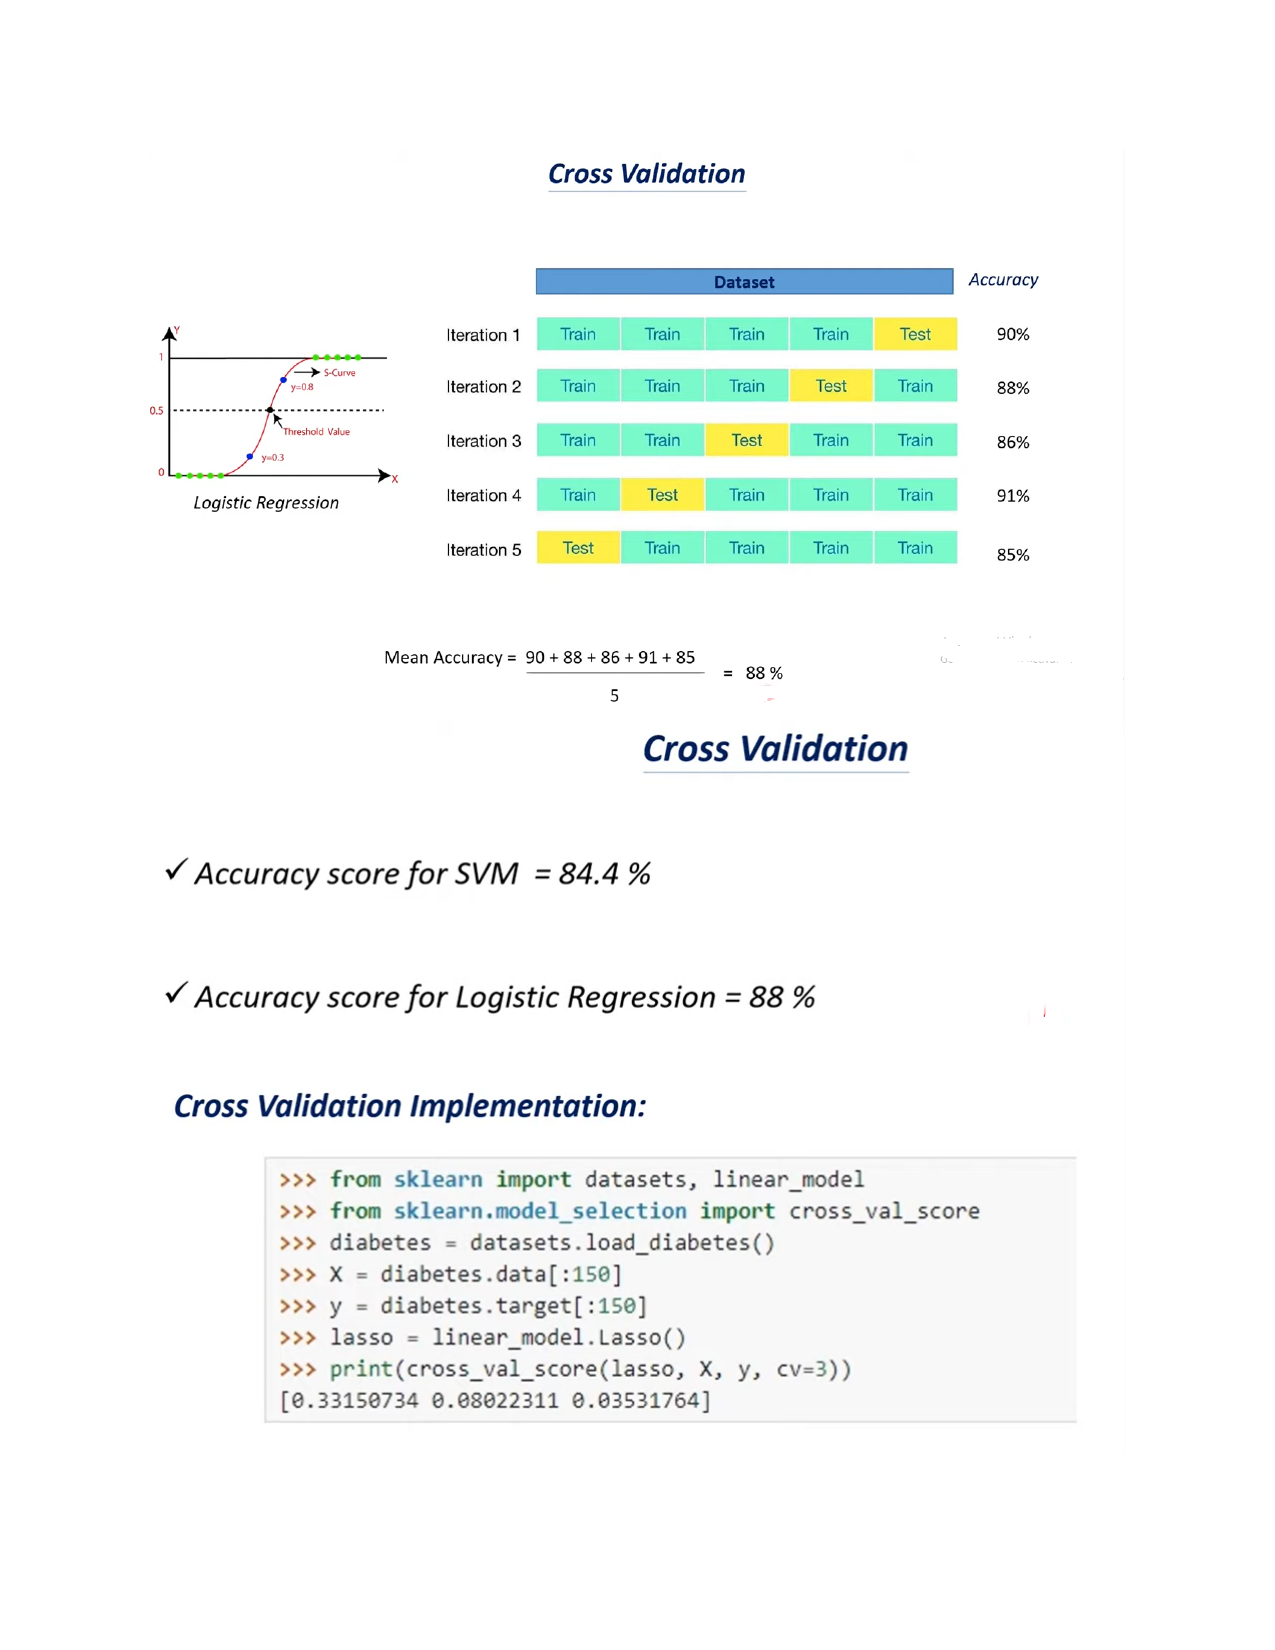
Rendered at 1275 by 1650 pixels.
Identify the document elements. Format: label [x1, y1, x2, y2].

picture [150, 150, 1125, 1455]
